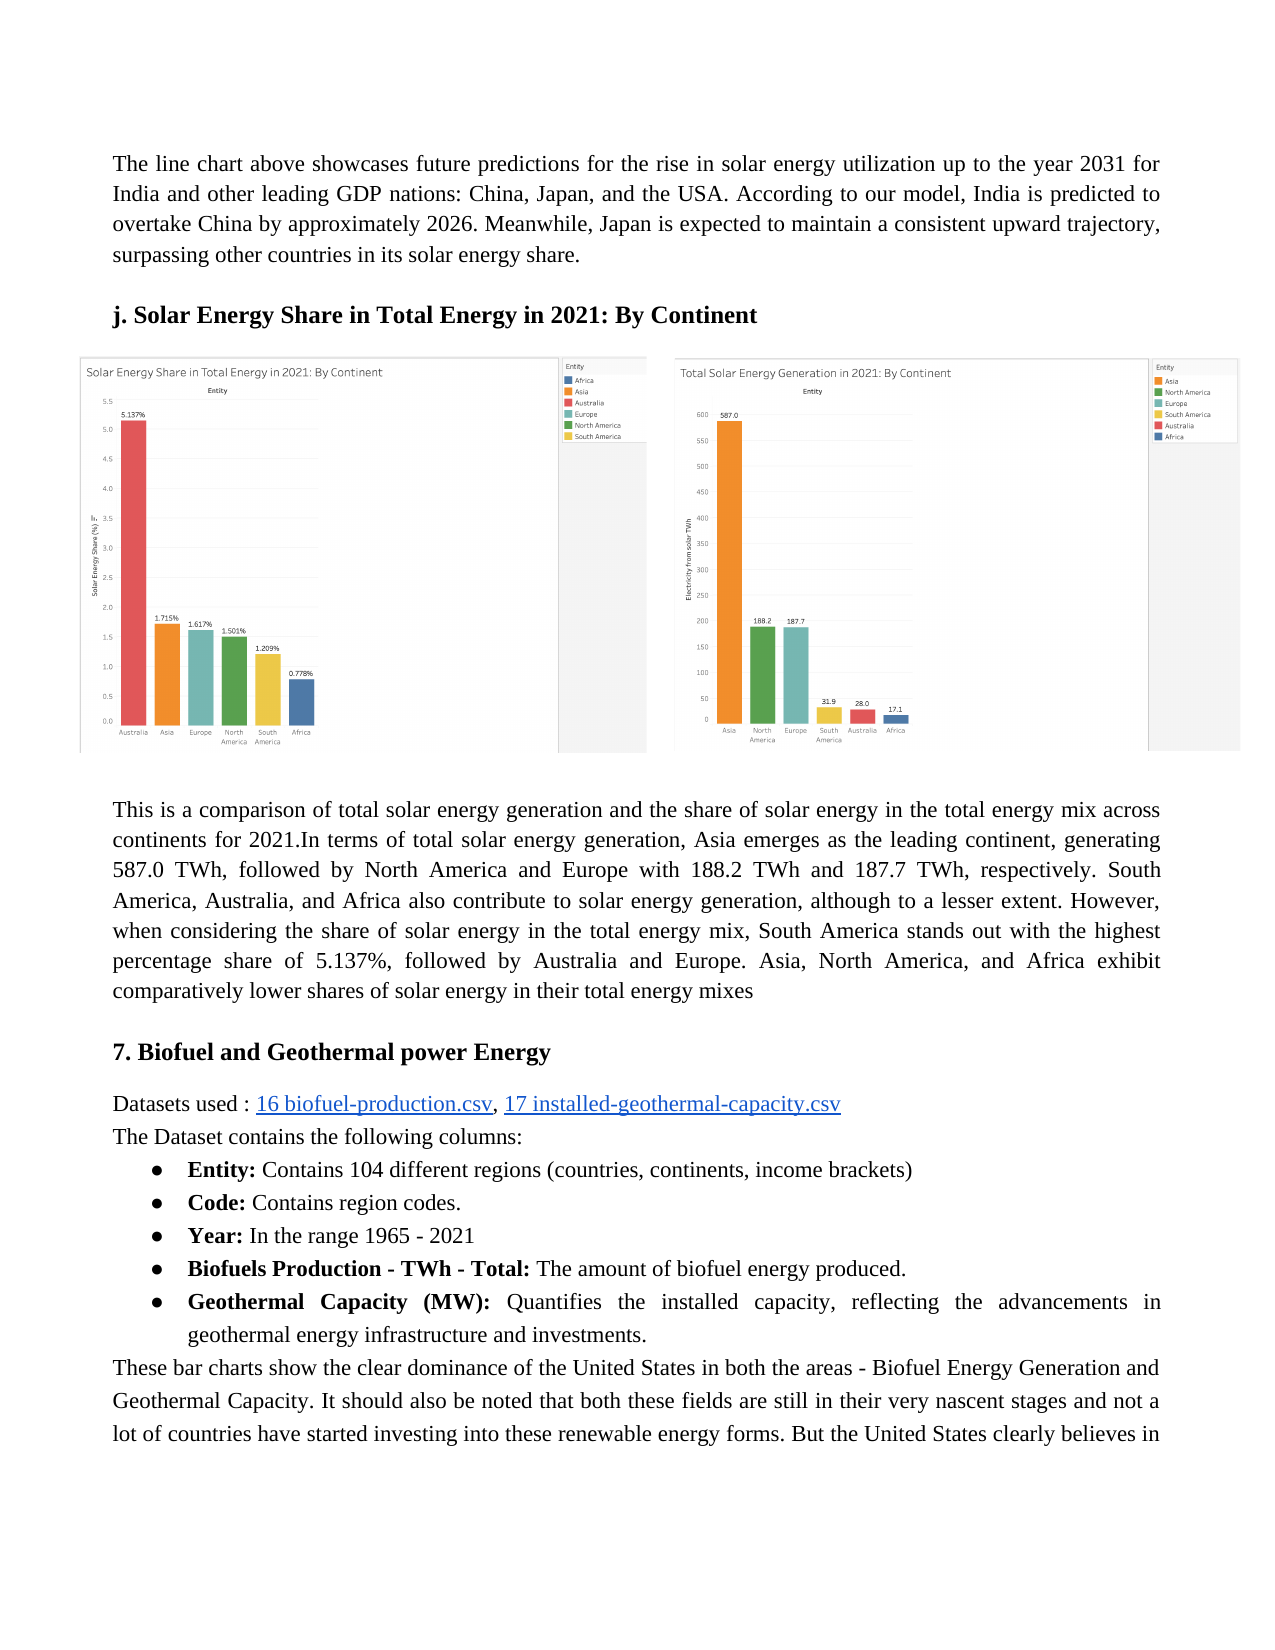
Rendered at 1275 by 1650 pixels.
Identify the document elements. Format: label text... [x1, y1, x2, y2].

text Datasets used : 16 biofuel-production.csv, 17 installed-geothermal-capacity.csv [112, 1090, 1162, 1117]
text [112, 1354, 1162, 1446]
picture [79, 356, 647, 753]
picture [674, 358, 1241, 751]
text The Dataset contains the following columns: [112, 1123, 1162, 1150]
list Biofuels Production - TWh - Total: The amount of biofuel energy produced. [150, 1255, 1162, 1281]
subtitle 7. Biofuel and Geothermal power Energy [112, 1037, 1162, 1065]
list Entity: Contains 104 different regions (countries, continents, income brackets) [150, 1156, 1162, 1183]
subtitle j. Solar Energy Share in Total Energy in 2021: By Continent [112, 300, 1162, 329]
list Geothermal Capacity (MW): Quantifies the installed capacity, reflecting the advancements in geothermal energy infrastructure and investments. [150, 1288, 1162, 1347]
list Year: In the range 1965 - 2021 [150, 1222, 1162, 1248]
text The line chart above showcases future predictions for the rise in solar energy utilization up to the year 2031 for India and other leading GDP nations: China, Japan, and the USA. According to our model, India is predicted to overtake China by approximately 2026. Meanwhile, Japan is expected to maintain a consistent upward trajectory, surpassing other countries in its solar energy share. [112, 150, 1162, 267]
list Code: Contains region codes. [150, 1189, 1162, 1216]
